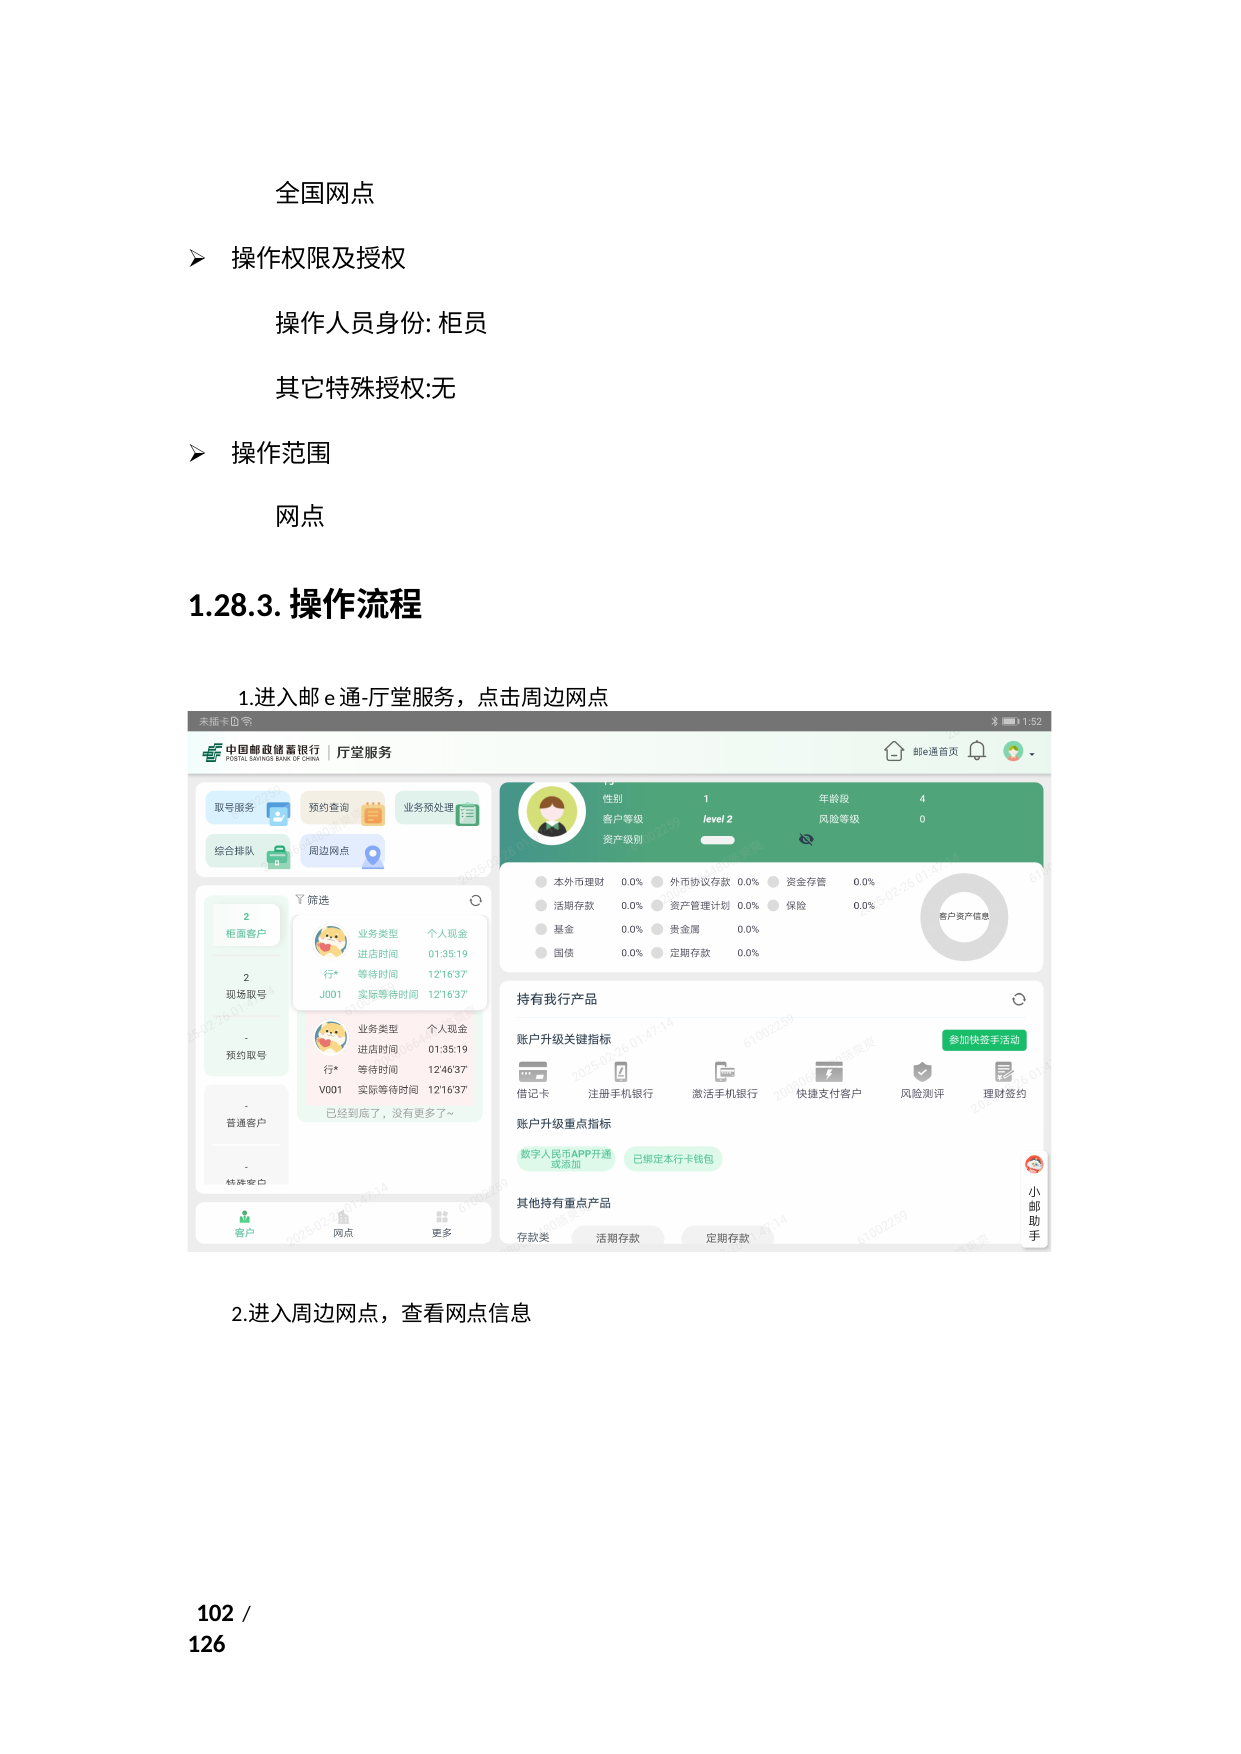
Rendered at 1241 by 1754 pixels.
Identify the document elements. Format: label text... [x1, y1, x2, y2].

text 操作人员身份: 柜员 [231, 289, 1053, 354]
text 其它特殊授权:无 [231, 354, 1053, 419]
subtitle 操作流程 [187, 569, 1053, 634]
text 2.进入周边网点，查看网点信息 [187, 1296, 1053, 1328]
list 操作范围 [187, 419, 1053, 484]
list 操作权限及授权 [187, 224, 1053, 289]
picture [187, 711, 1052, 1252]
text 全国网点 [187, 159, 1053, 224]
text 网点 [231, 484, 1053, 549]
text 1.进入邮e通-厅堂服务，点击周边网点 [187, 679, 1053, 712]
